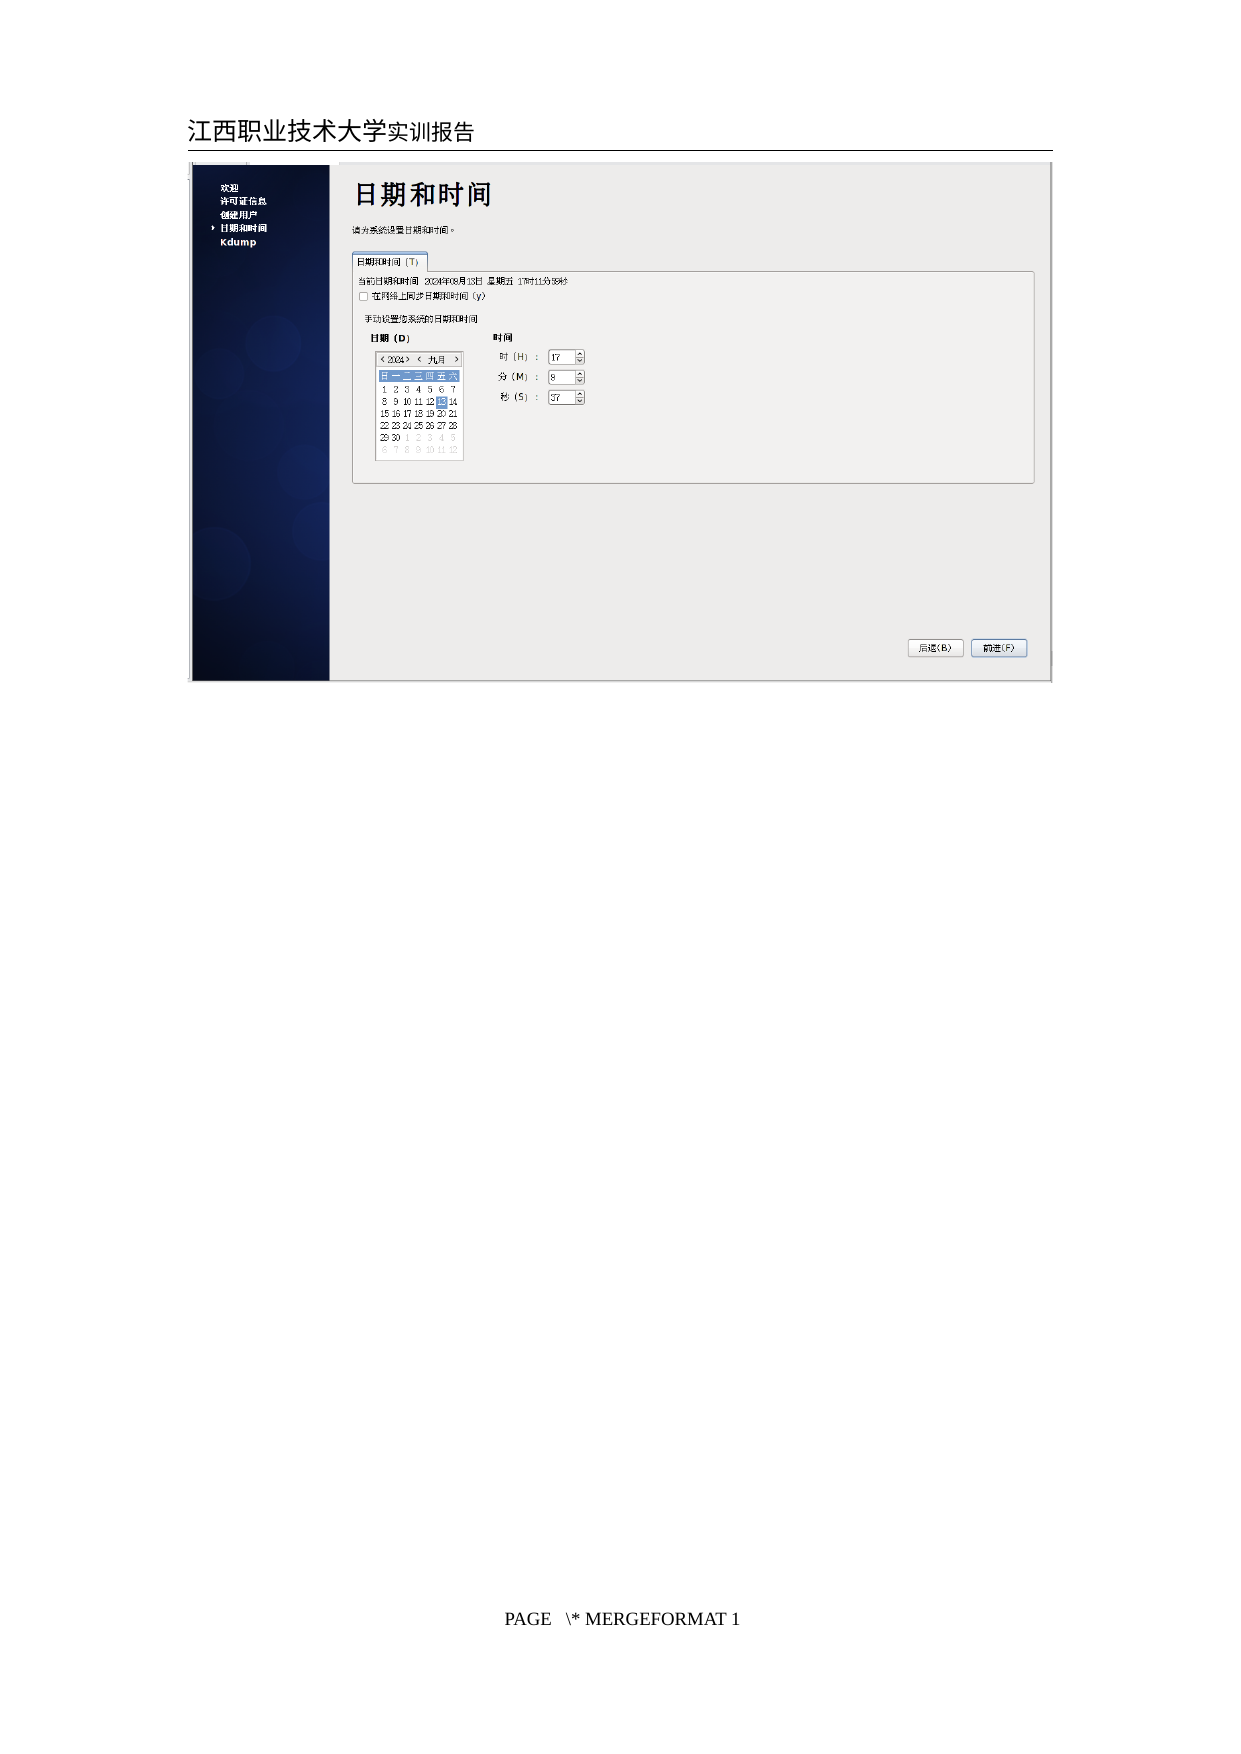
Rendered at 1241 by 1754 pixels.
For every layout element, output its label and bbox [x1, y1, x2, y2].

picture [187, 162, 1053, 683]
